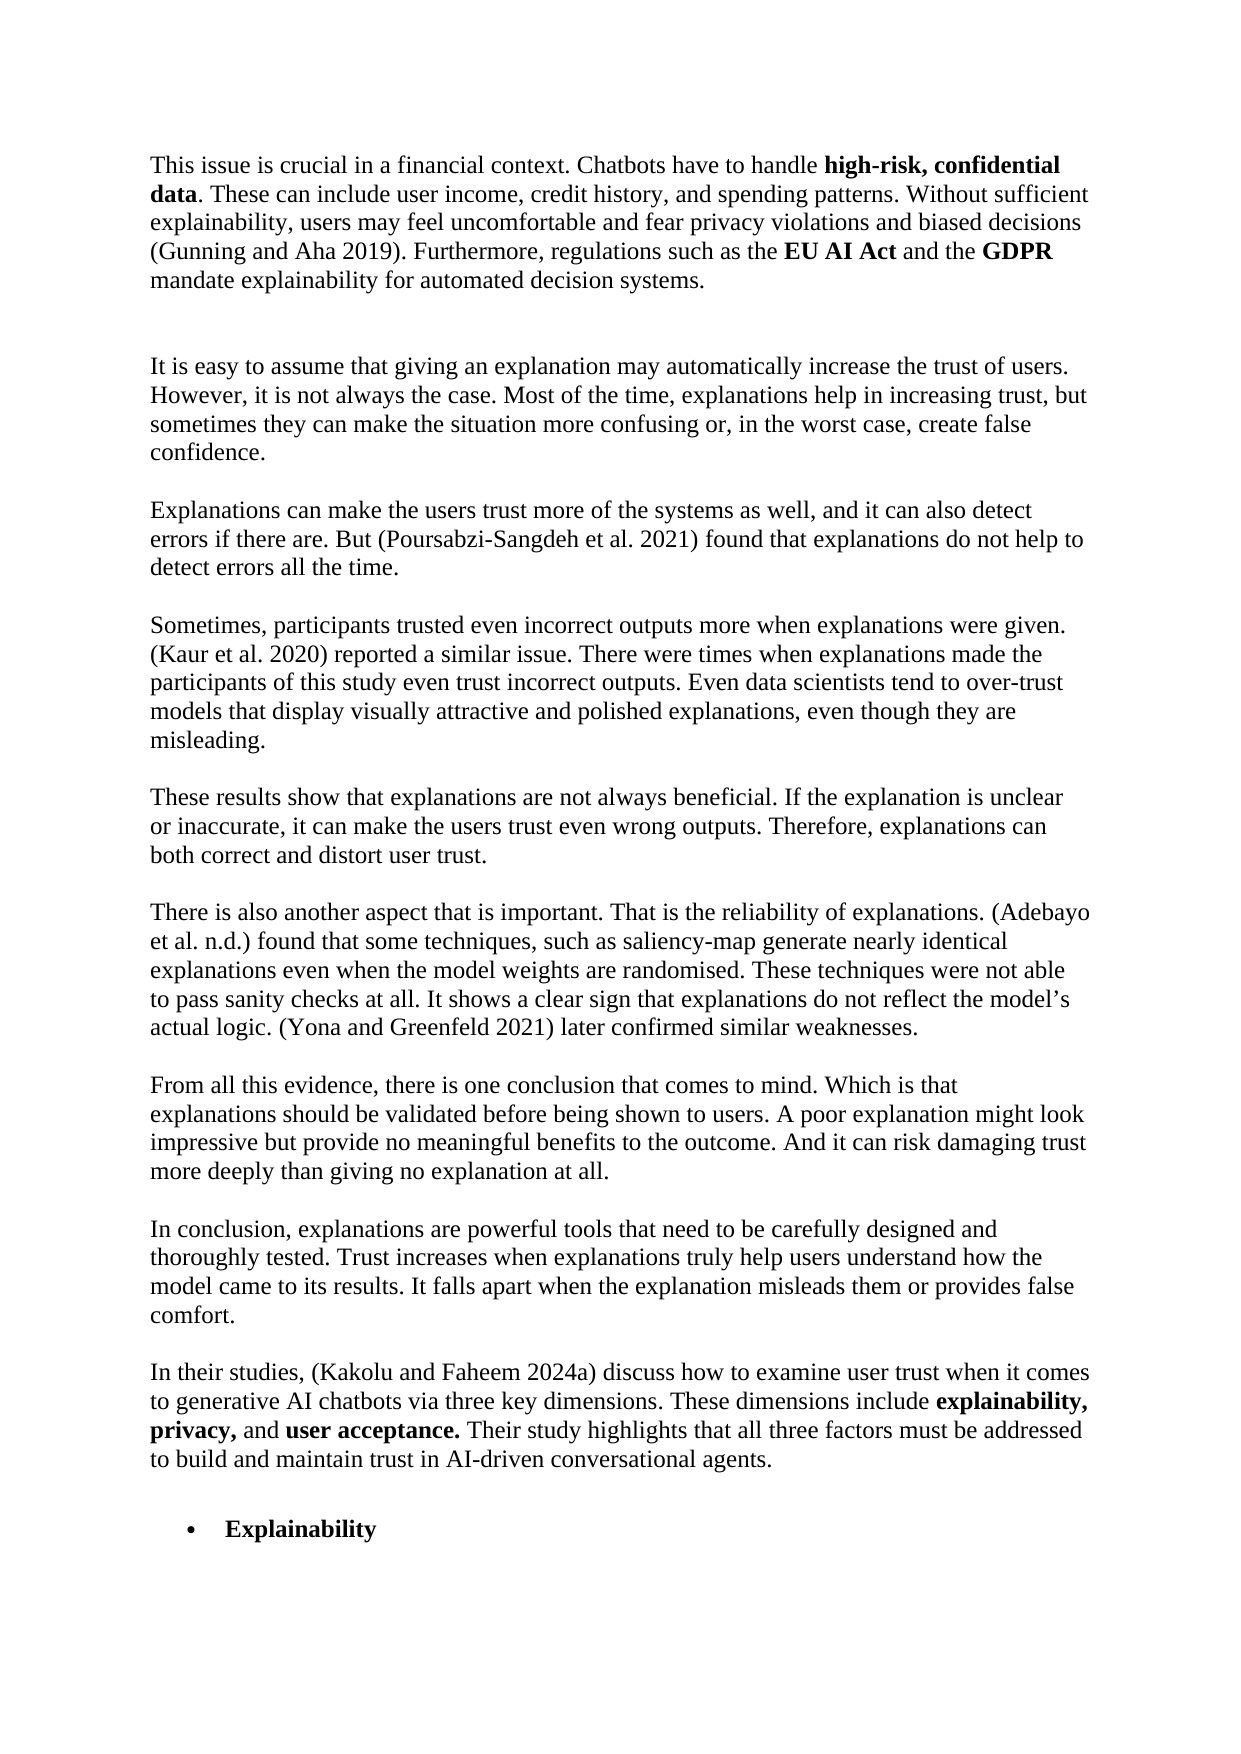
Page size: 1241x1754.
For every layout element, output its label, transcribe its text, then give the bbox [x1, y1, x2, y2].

text In conclusion, explanations are powerful tools that need to be carefully designed and thoroughly tested. Trust increases when explanations truly help users understand how the model came to its results. It falls apart when the explanation misleads them or provides false comfort. [150, 1214, 1090, 1329]
text There is also another aspect that is important. That is the reliability of explanations. (Adebayo et al. n.d.) found that some techniques, such as saliency-map generate nearly identical explanations even when the model weights are randomised. These techniques were not able to pass sanity checks at all. It shows a clear sign that explanations do not reflect the model’s actual logic. (Yona and Greenfeld 2021) later confirmed similar weaknesses. [150, 897, 1090, 1041]
text This issue is crucial in a financial context. Chatbots have to handle high-risk, confidential data. These can include user income, credit history, and spending patterns. Without sufficient explainability, users may feel uncomfortable and fear privacy violations and biased decisions (Gunning and Aha 2019). Furthermore, regulations such as the EU AI Act and the GDPR mandate explainability for automated decision systems. [150, 150, 1090, 294]
list Explainability [187, 1514, 1090, 1542]
text Explanations can make the users trust more of the systems as well, and it can also detect errors if there are. But (Poursabzi-Sangdeh et al. 2021) found that explanations do not help to detect errors all the time. [150, 495, 1090, 581]
text From all this evidence, there is one conclusion that comes to mind. Which is that explanations should be validated before being shown to users. A poor explanation might look impressive but provide no meaningful benefits to the outcome. And it can risk damaging trust more deeply than giving no explanation at all. [150, 1070, 1090, 1185]
text It is easy to assume that giving an explanation may automatically increase the trust of users. However, it is not always the case. Most of the time, explanations help in increasing trust, but sometimes they can make the situation more confusing or, in the worst case, create false confidence. [150, 351, 1090, 466]
text Sometimes, participants trusted even incorrect outputs more when explanations were given. (Kaur et al. 2020) reported a similar issue. There were times when explanations made the participants of this study even trust incorrect outputs. Even data scientists tend to over-trust models that display visually attractive and polished explanations, even though they are misleading. [150, 610, 1090, 754]
text In their studies, (Kakolu and Faheem 2024a) discuss how to examine user trust when it comes to generative AI chatbots via three key dimensions. These dimensions include explainability, privacy, and user acceptance. Their study highlights that all three factors must be addressed to build and maintain trust in AI-driven conversational agents. [150, 1357, 1090, 1472]
text These results show that explanations are not always beneficial. If the explanation is unclear or inaccurate, it can make the users trust even wrong outputs. Therefore, explanations can both correct and distort user trust. [150, 782, 1090, 869]
